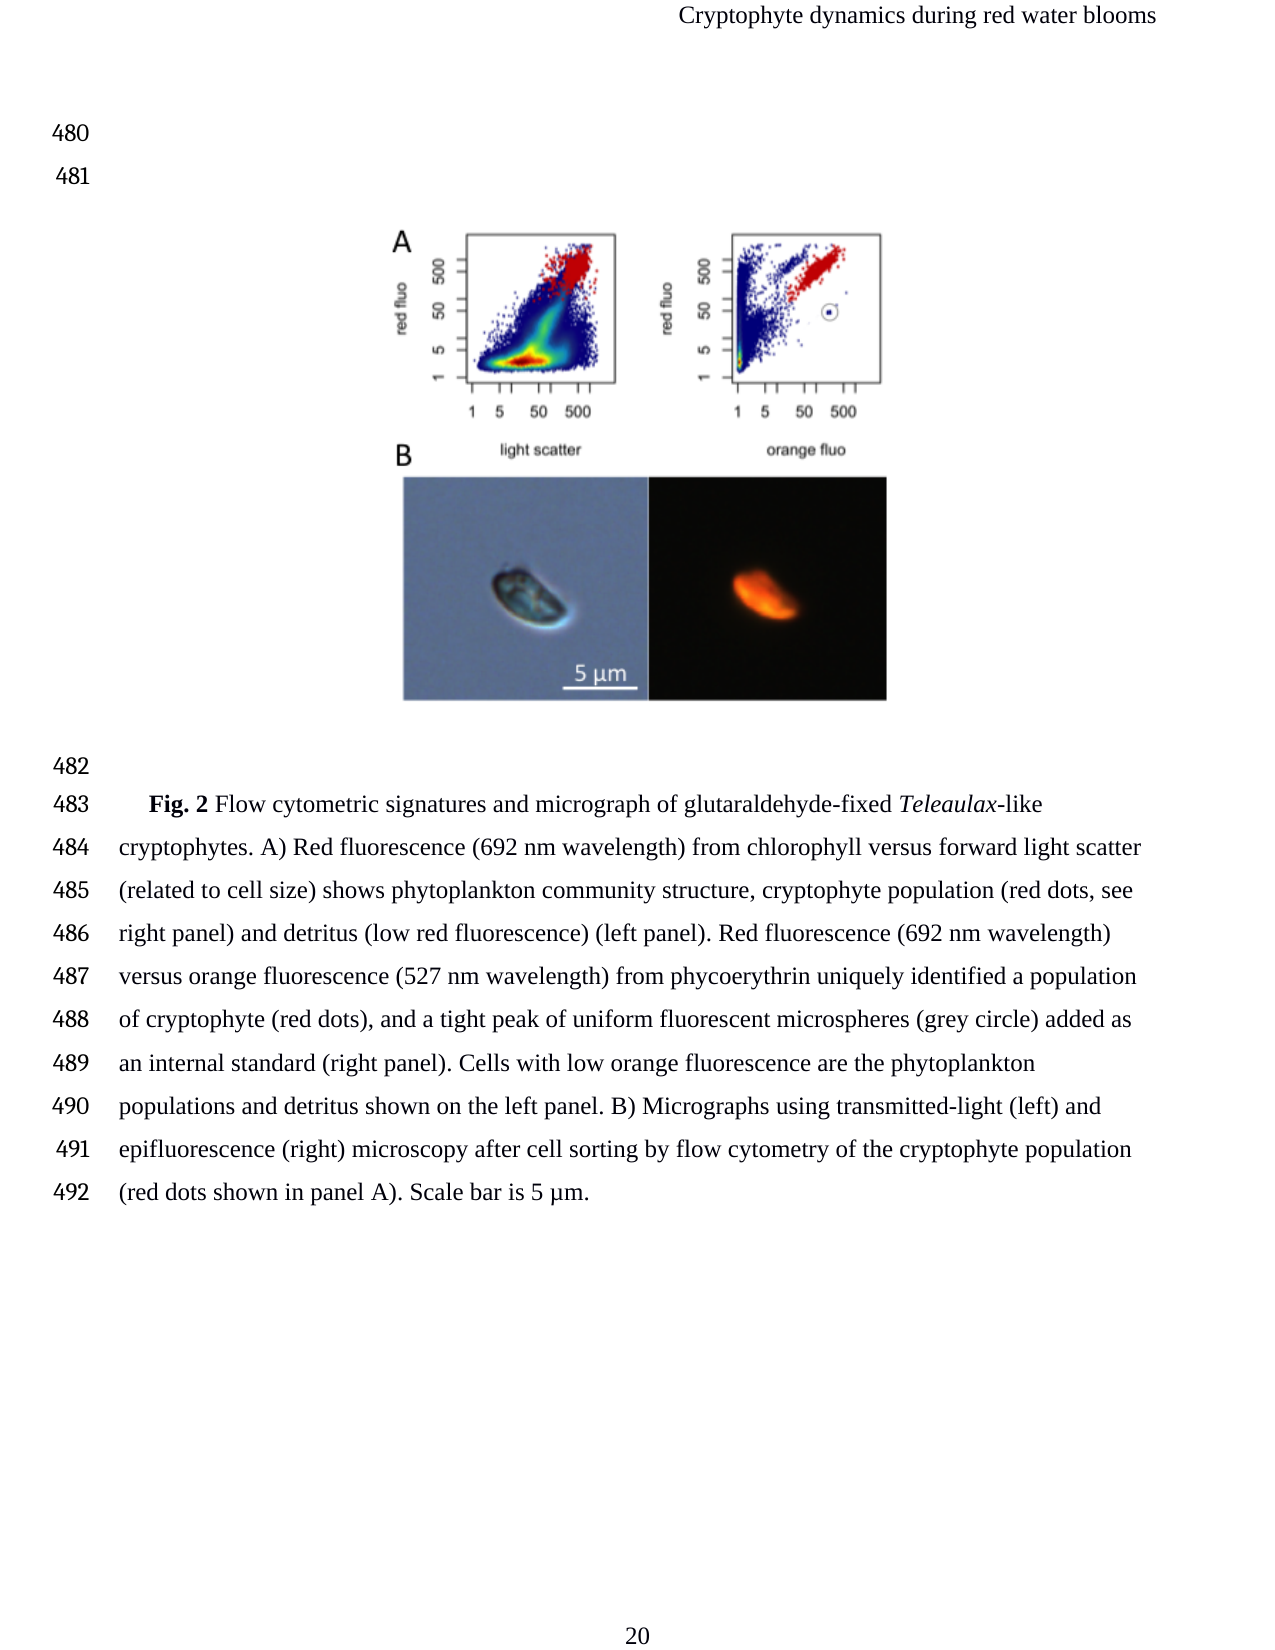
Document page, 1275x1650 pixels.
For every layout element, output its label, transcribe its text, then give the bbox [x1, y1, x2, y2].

text Fig. 2 Flow cytometric signatures and micrograph of glutaraldehyde-fixed Teleaulax-like cryptophytes. A) Red fluorescence (692 nm wavelength) from chlorophyll versus forward light scatter (related to cell size) shows phytoplankton community structure, cryptophyte population (red dots, see right panel) and detritus (low red fluorescence) (left panel). Red fluorescence (692 nm wavelength) versus orange fluorescence (527 nm wavelength) from phycoerythrin uniquely identified a population of cryptophyte (red dots), and a tight peak of uniform fluorescent microspheres (grey circle) added as an internal standard (right panel). Cells with low orange fluorescence are the phytoplankton populations and detritus shown on the left panel. B) Micrographs using transmitted-light (left) and epifluorescence (right) microscopy after cell sorting by flow cytometry of the cryptophyte population (red dots shown in panel A). Scale bar is 5 µm. [118, 789, 1156, 1206]
picture [368, 204, 937, 775]
